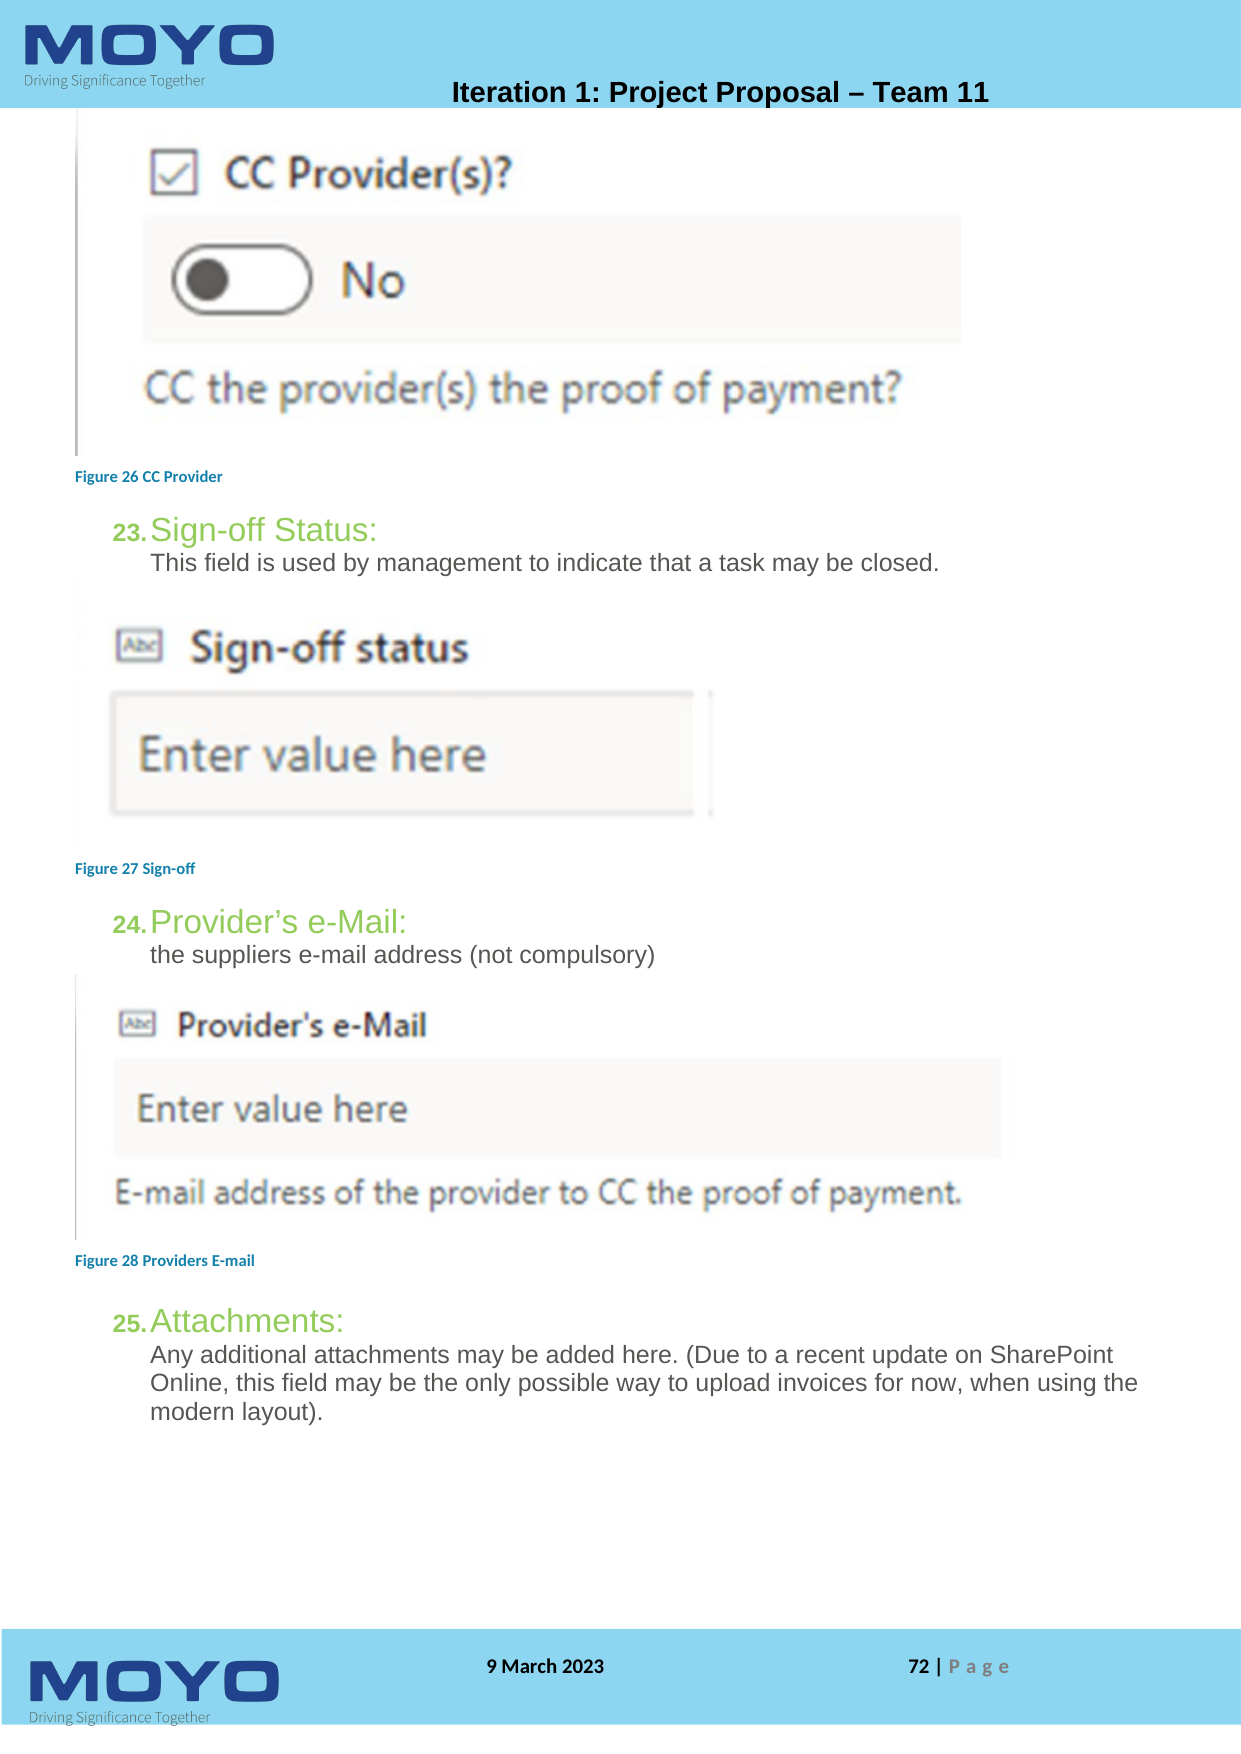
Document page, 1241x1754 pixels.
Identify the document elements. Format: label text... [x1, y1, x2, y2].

list Provider’s e-Mail: [112, 902, 1165, 941]
text Figure CC Provider [75, 466, 1165, 486]
text the suppliers e-mail address (not compulsory) [112, 941, 1165, 969]
picture [21, 19, 277, 92]
text Figure Sign-off [75, 858, 1165, 878]
list Sign-off Status: [112, 510, 1165, 548]
picture [26, 1655, 282, 1729]
text Any additional attachments may be added here. (Due to a recent update on SharePoint Online, this field may be the only possible way to upload invoices for now, when using the modern layout). [150, 1340, 1165, 1426]
list Attachments: [112, 1301, 1165, 1340]
text Figure Providers E-mail [75, 1250, 1165, 1270]
picture [75, 577, 760, 848]
picture [75, 969, 1014, 1240]
text This field is used by management to indicate that a task may be closed. [150, 548, 1165, 577]
picture [75, 108, 961, 456]
